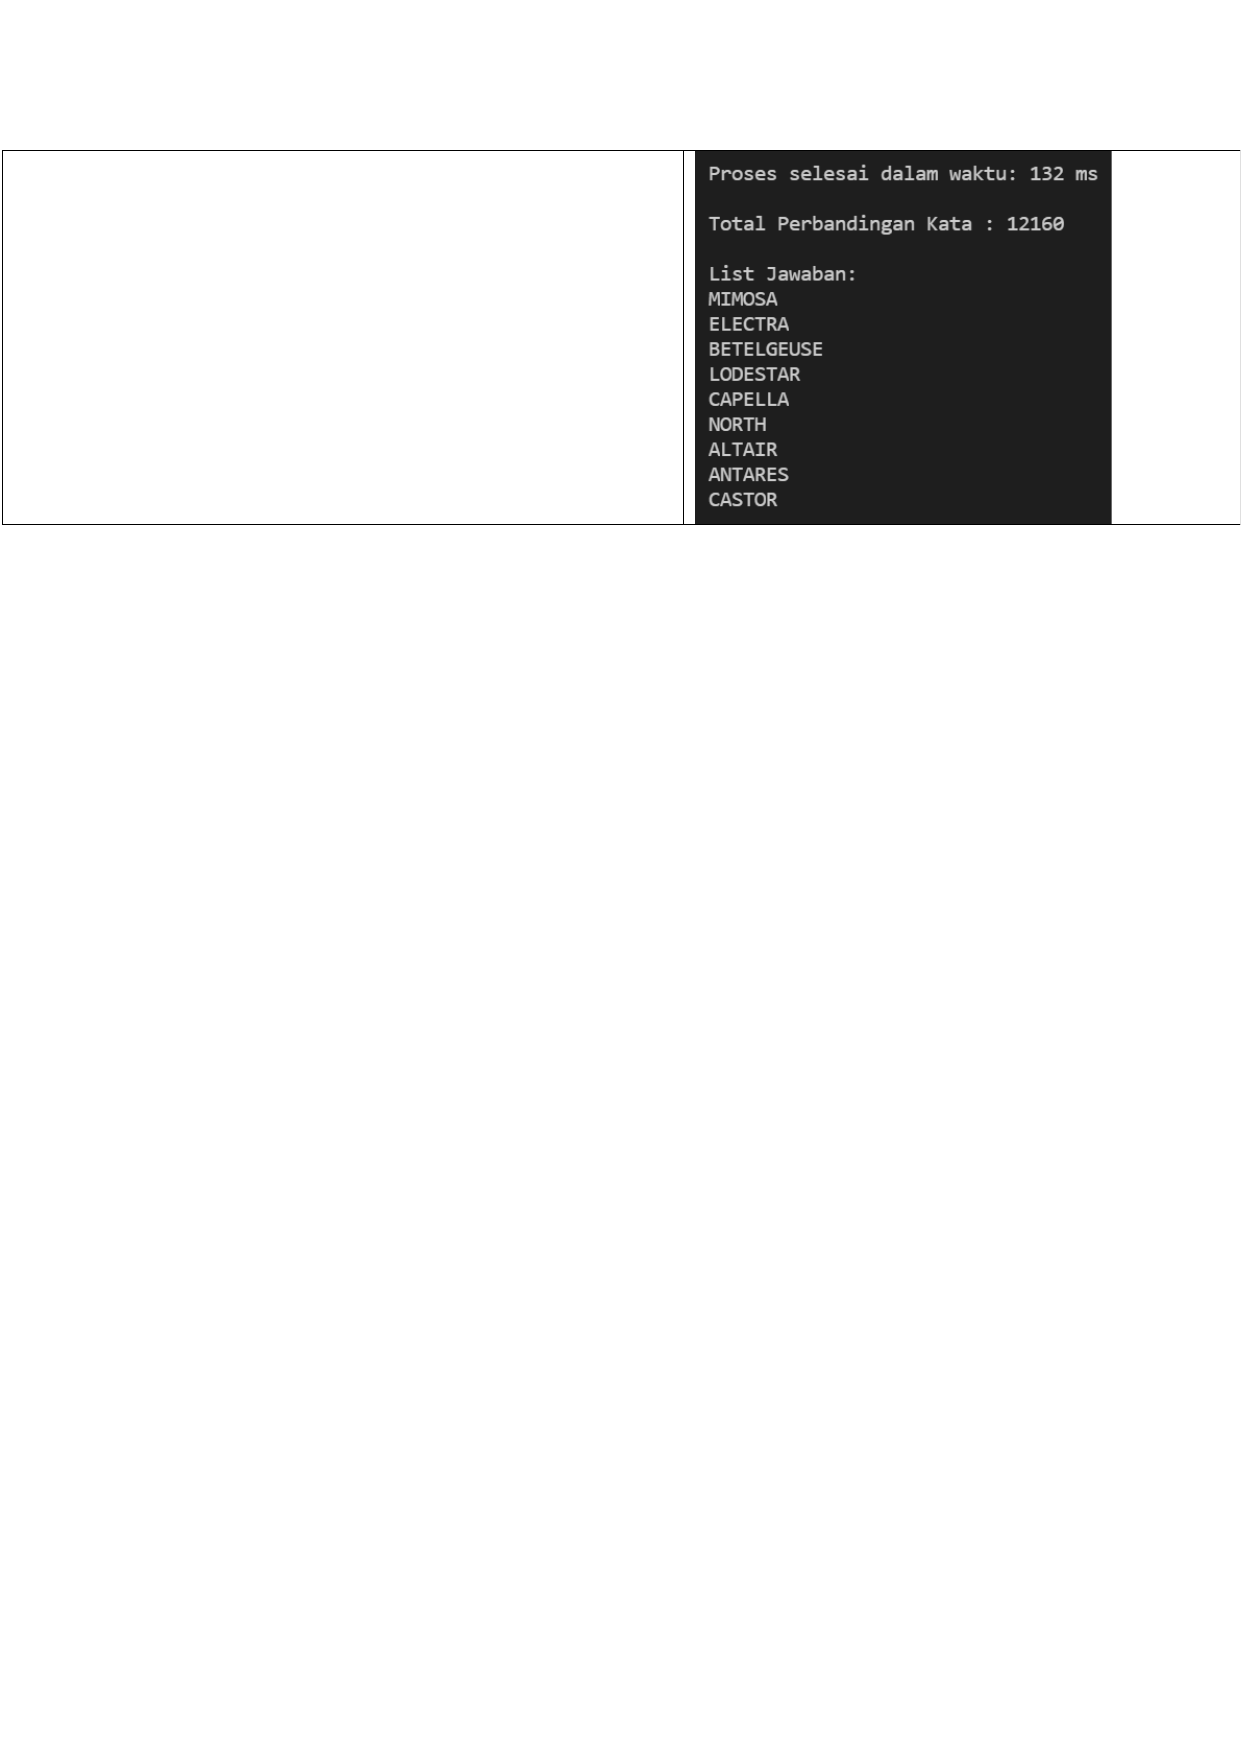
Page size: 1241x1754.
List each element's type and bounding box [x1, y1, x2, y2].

picture [695, 151, 1112, 524]
table_cell [684, 151, 695, 524]
table_cell [1112, 151, 1240, 524]
table_cell [3, 151, 683, 524]
